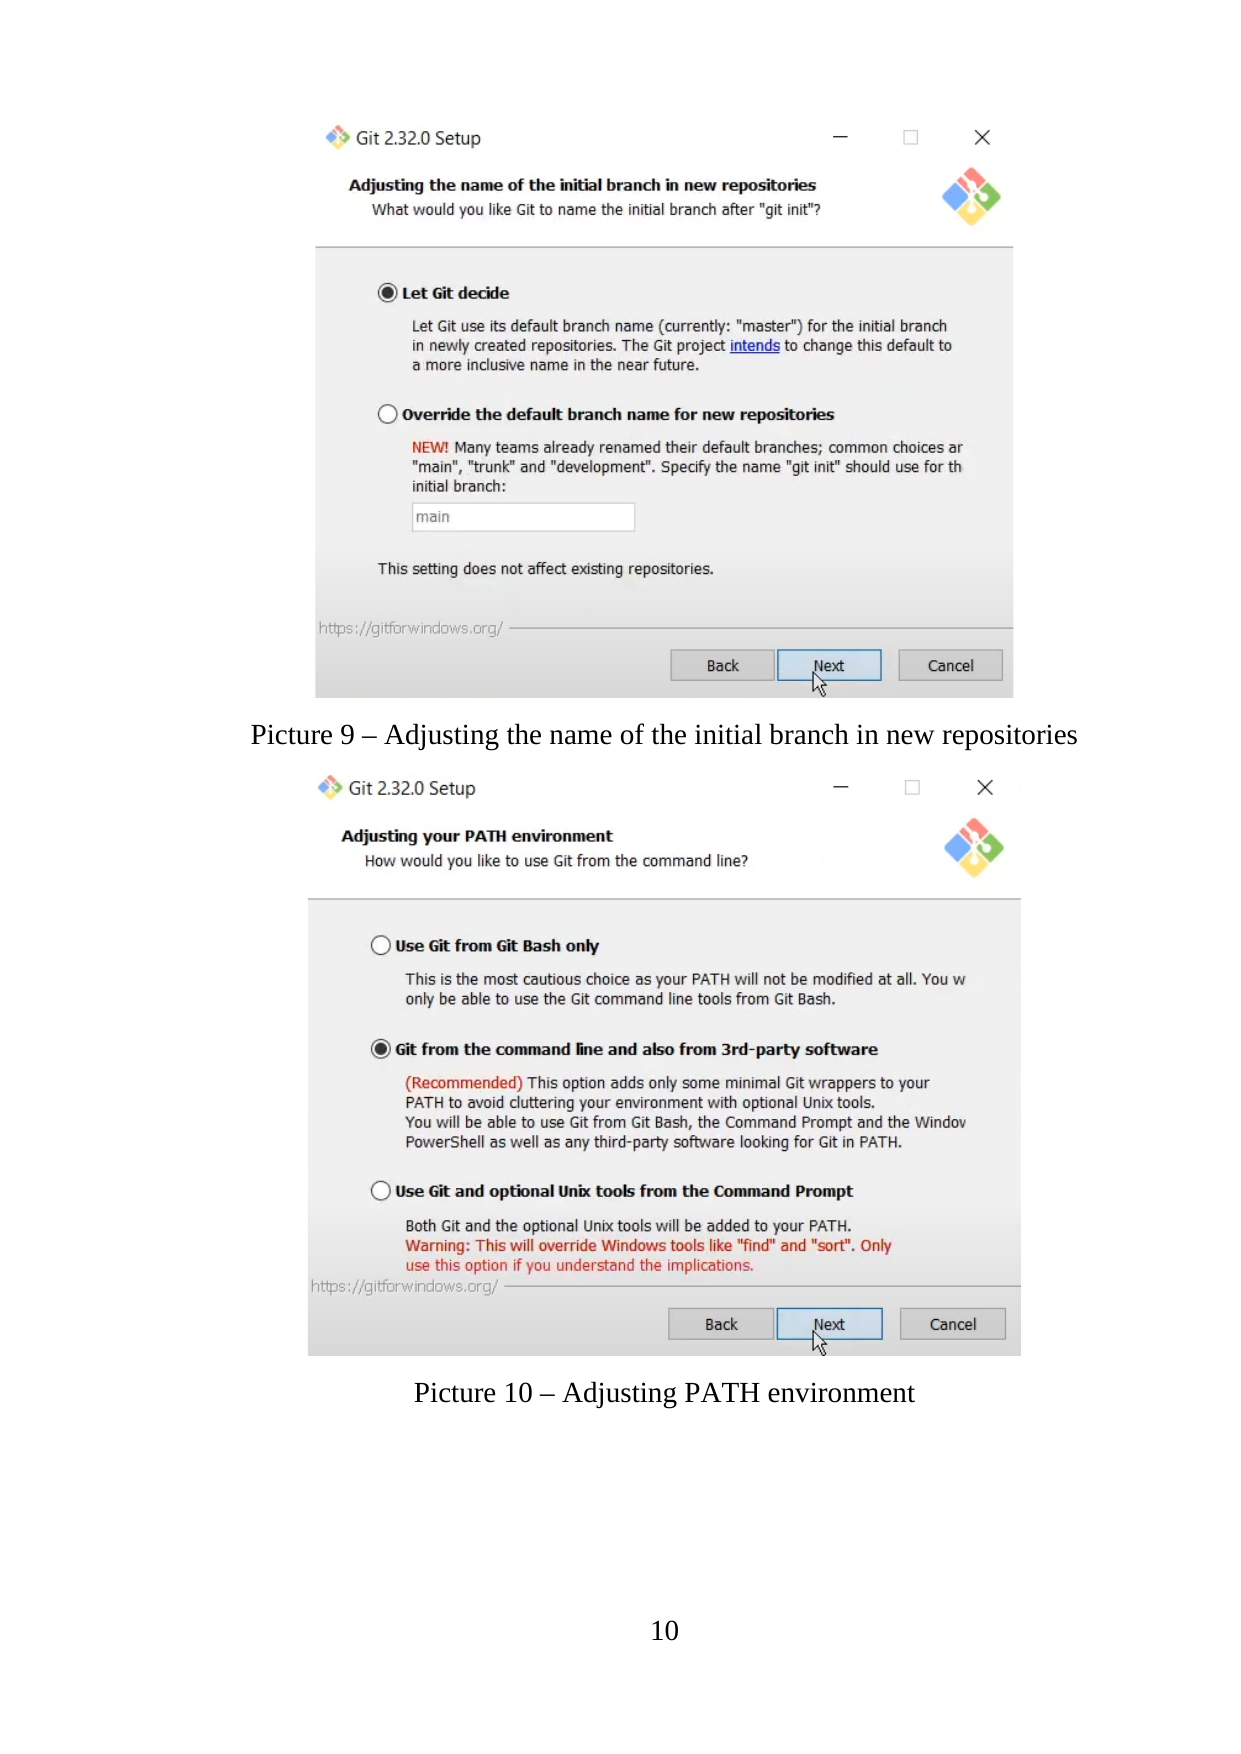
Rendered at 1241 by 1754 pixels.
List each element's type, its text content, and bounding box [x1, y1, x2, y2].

text Picture 10 – Adjusting PATH environment [177, 1375, 1152, 1409]
picture [307, 769, 1021, 1356]
text Picture 9 – Adjusting the name of the initial branch in new repositories [177, 717, 1152, 750]
picture [315, 118, 1014, 698]
